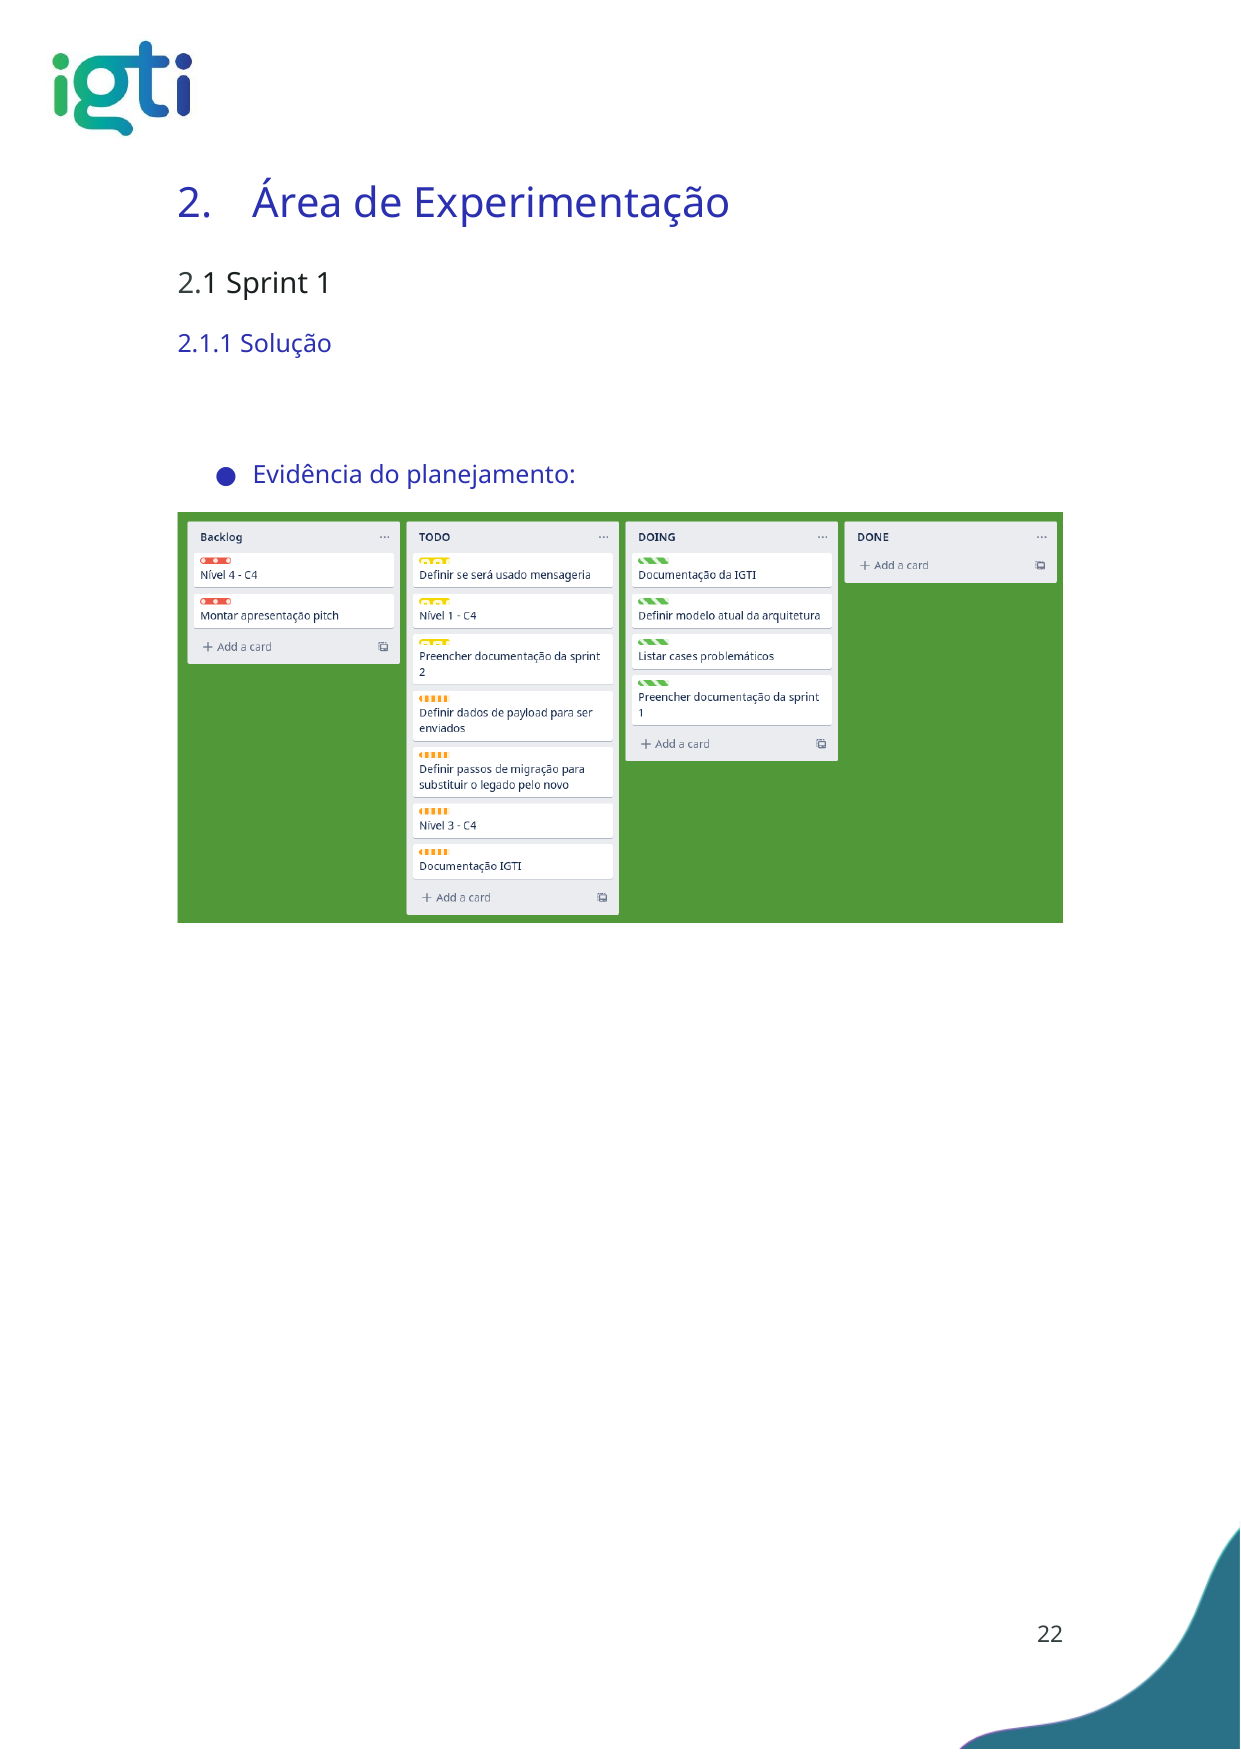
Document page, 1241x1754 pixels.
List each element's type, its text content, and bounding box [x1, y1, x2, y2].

picture [955, 1521, 1241, 1749]
subtitle 2.1.1 Solução [177, 326, 1063, 359]
subtitle 2. Área de Experimentação [177, 173, 1063, 229]
picture [177, 512, 1063, 923]
subtitle 2.1 Sprint 1 [177, 262, 1063, 302]
subtitle Evidência do planejamento: [215, 457, 1063, 491]
picture [37, 34, 205, 141]
